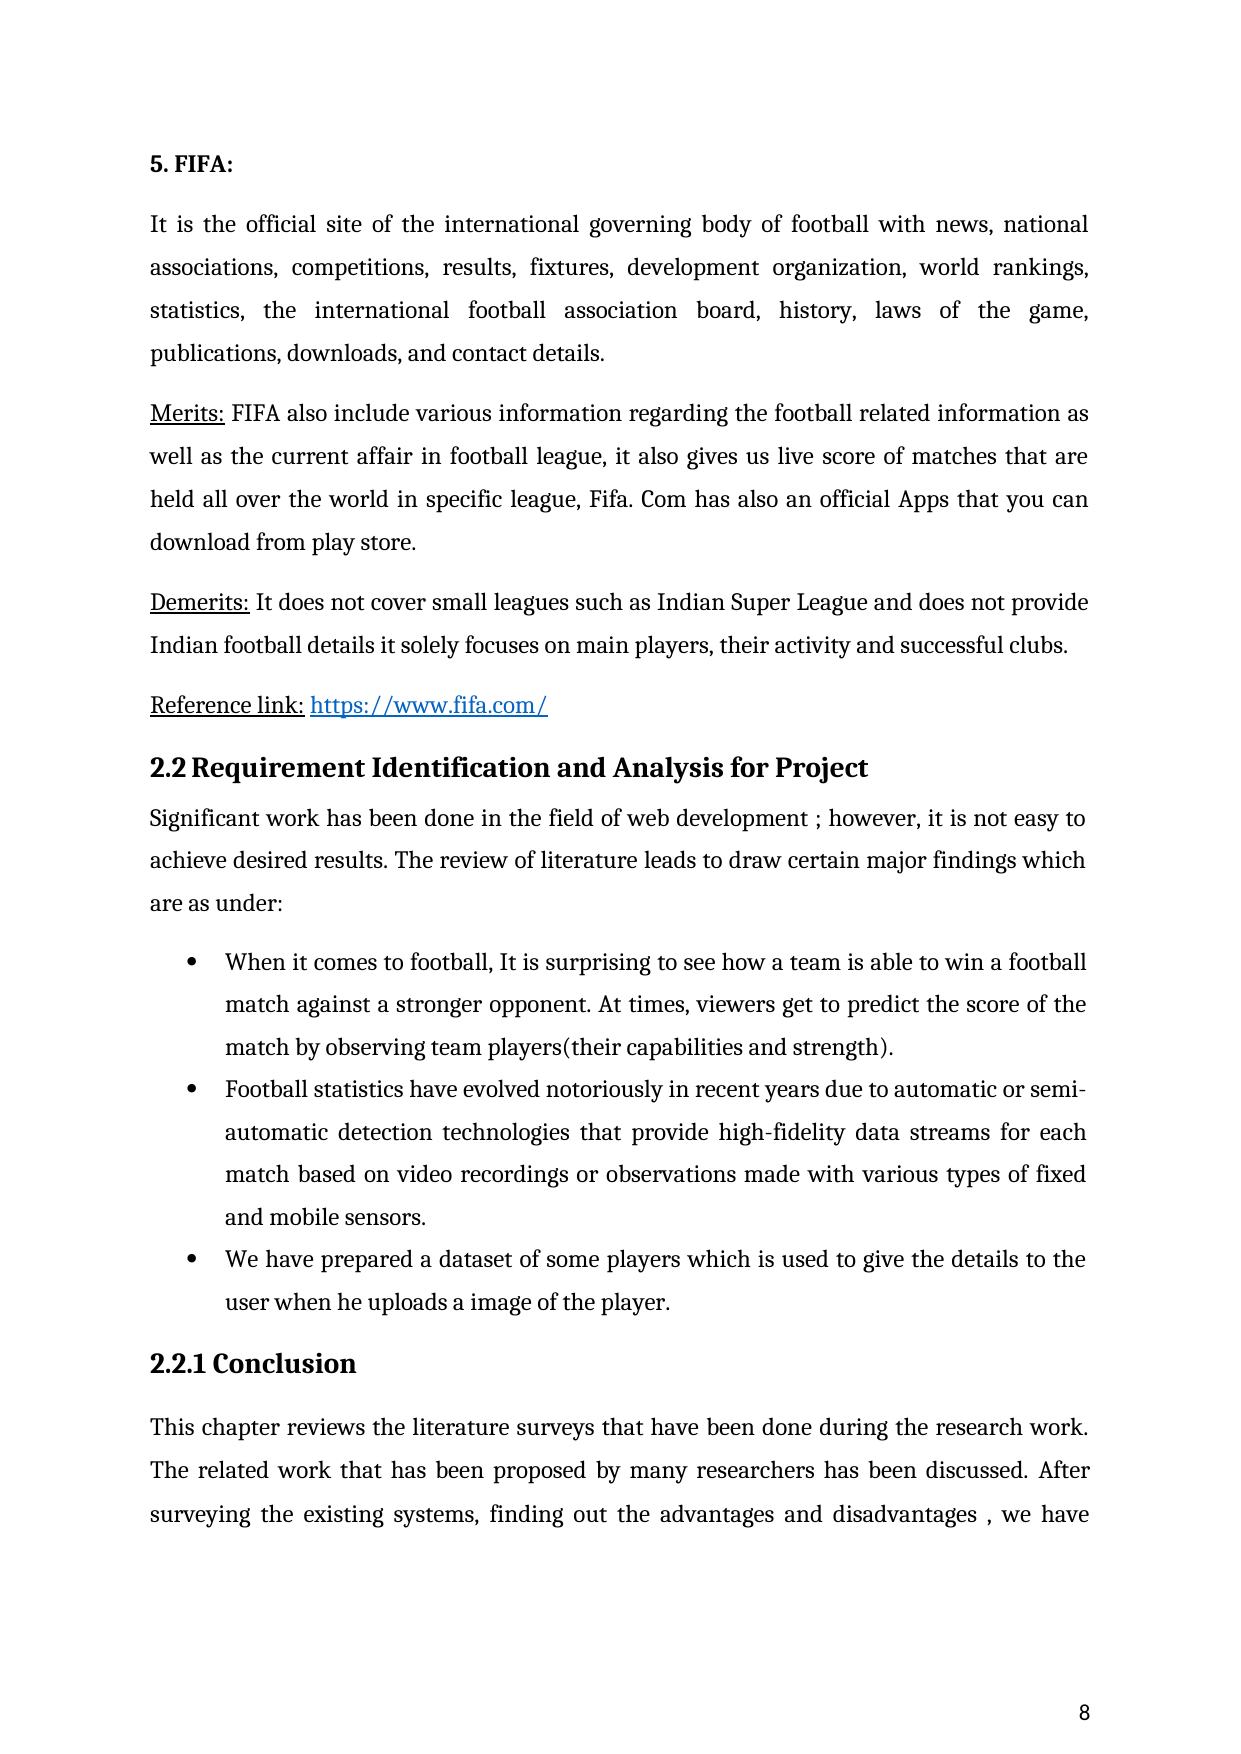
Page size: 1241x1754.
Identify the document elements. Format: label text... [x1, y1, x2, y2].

list When it comes to football, It is surprising to see how a team is able to win a football match against a stronger opponent. At times, viewers get to predict the score of the match by observing team players(their capabilities and strength). [187, 948, 1088, 1062]
text Reference link: https://www.fifa.com/ [150, 691, 1090, 720]
text Merits: FIFA also include various information regarding the football related information as well as the current affair in football league, it also gives us live score of matches that are held all over the world in specific league, Fifa. Com has also an official Apps that you can download from play store. [150, 399, 1090, 557]
text 2.2.1 Conclusion [150, 1347, 1088, 1381]
list Requirement Identification and Analysis for Project [150, 751, 1090, 784]
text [150, 1413, 1090, 1528]
text Demerits: It does not cover small leagues such as Indian Super League and does not provide Indian football details it solely focuses on main players, their activity and successful clubs. [150, 588, 1090, 660]
text It is the official site of the international governing body of football with news, national associations, competitions, results, fixtures, development organization, world rankings, statistics, the international football association board, history, laws of the game, publications, downloads, and contact details. [150, 210, 1090, 368]
text Significant work has been done in the field of web development ; however, it is not easy to achieve desired results. The review of literature leads to draw certain major findings which are as under: [150, 804, 1088, 917]
list Football statistics have evolved notoriously in recent years due to automatic or semi-automatic detection technologies that provide high-fidelity data streams for each match based on video recordings or observations made with various types of fixed and mobile sensors. [187, 1075, 1088, 1232]
list We have prepared a dataset of some players which is used to give the details to the user when he uploads a image of the player. [187, 1245, 1088, 1317]
text 5. FIFA: [150, 150, 1090, 179]
